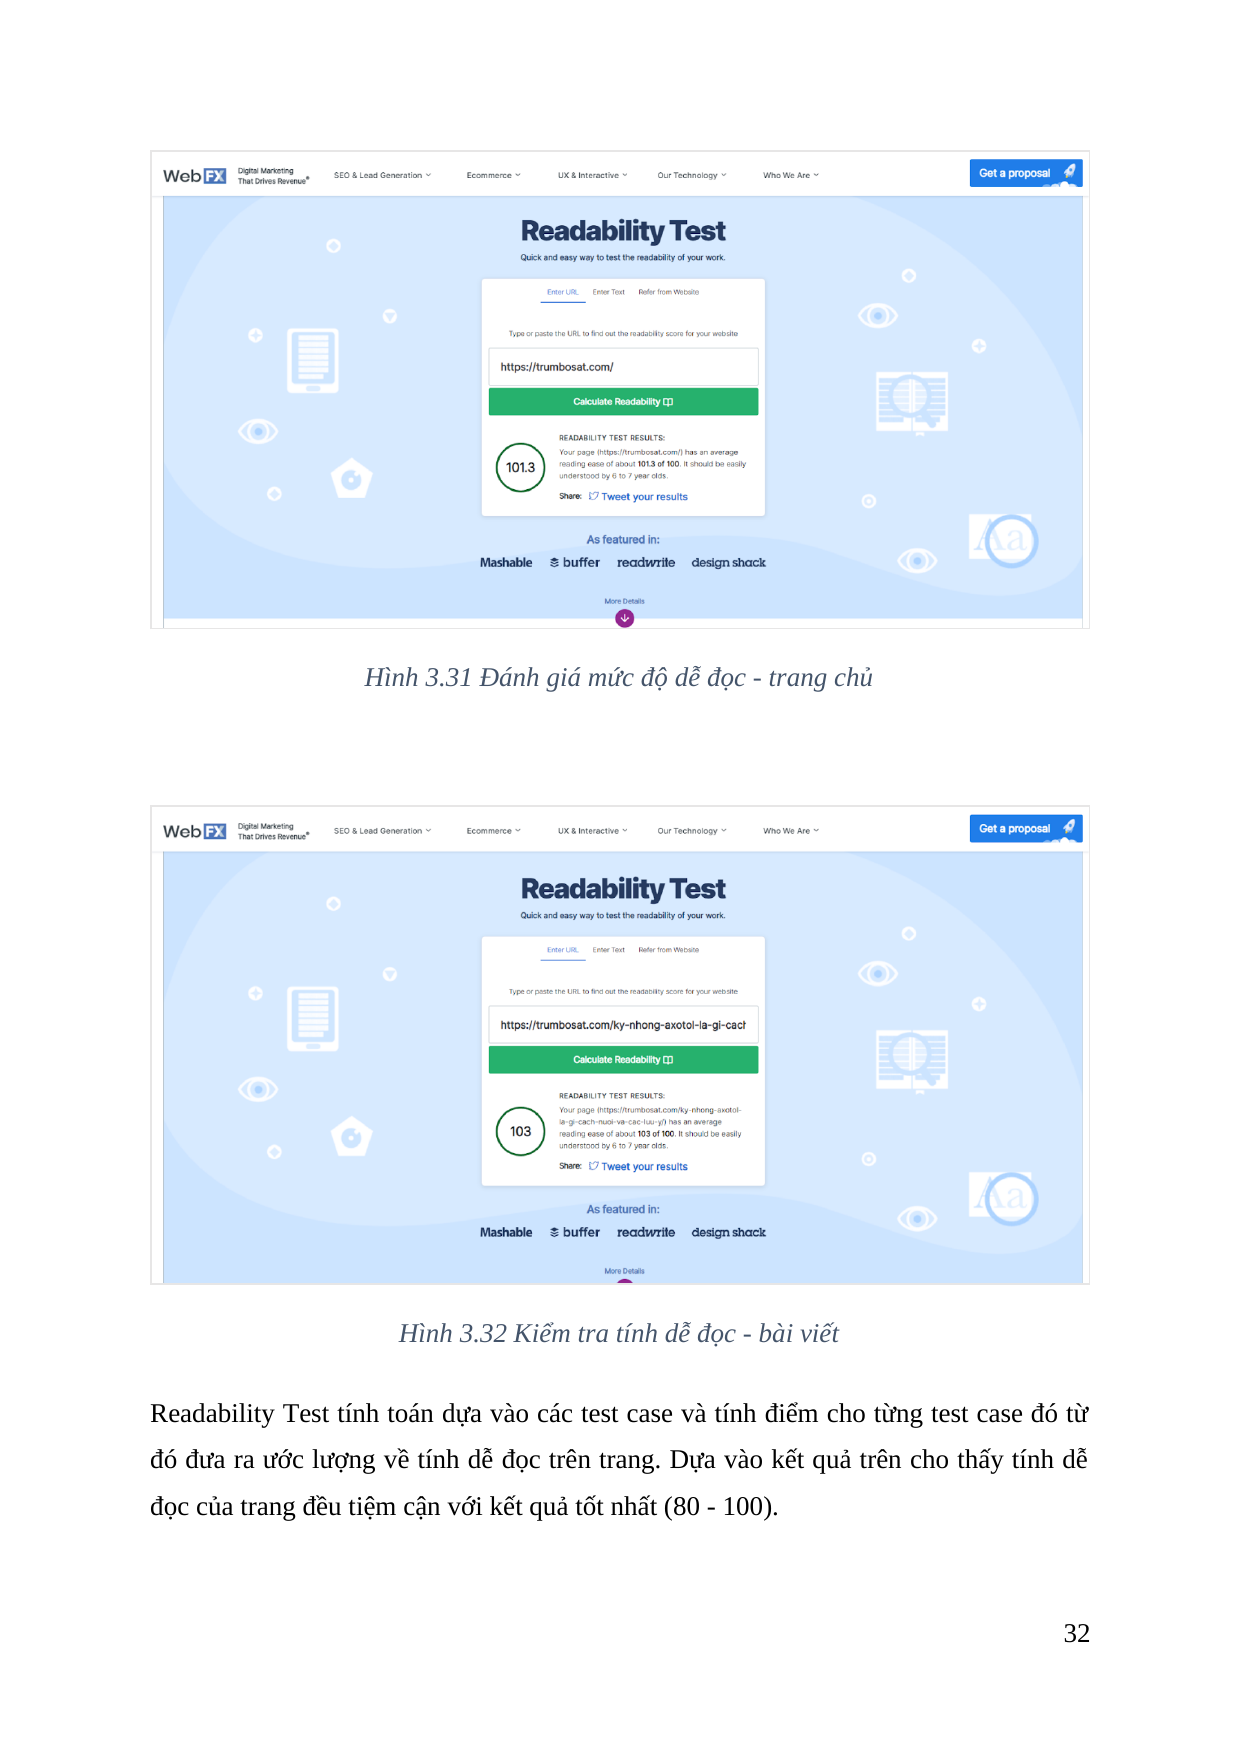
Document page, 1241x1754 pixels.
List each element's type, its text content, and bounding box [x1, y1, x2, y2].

picture [152, 152, 1089, 628]
picture [152, 807, 1089, 1283]
text Readability Test tính toán dựa vào các test case và tính điểm cho từng test case đó từ đó đưa ra ước lượng về tính dễ đọc trên trang. Dựa vào kết quả trên cho thấy tính dễ đọc của trang đều tiệm cận với kết quả tốt nhất (80 - 100). [150, 1397, 1090, 1521]
